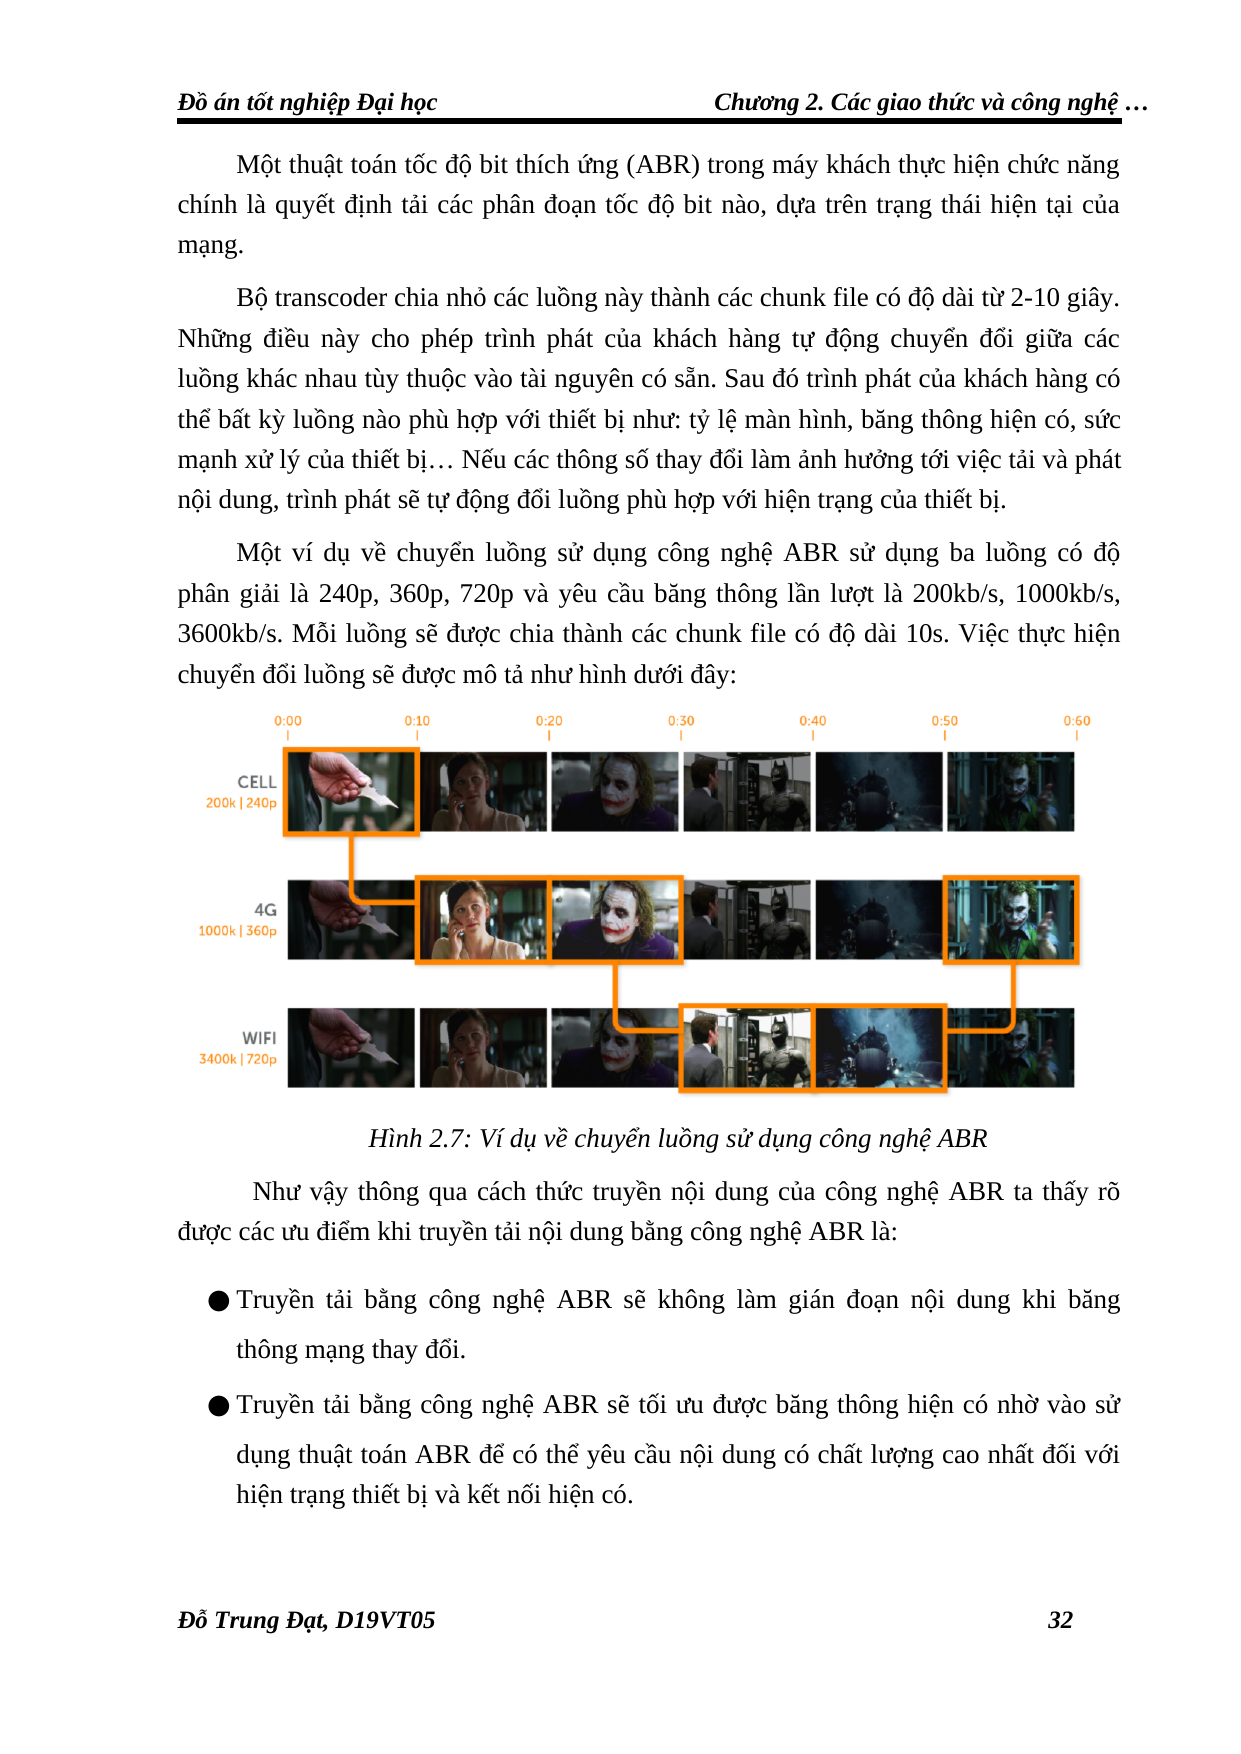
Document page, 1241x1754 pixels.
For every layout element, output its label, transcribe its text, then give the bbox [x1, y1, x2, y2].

text Một ví dụ về chuyển luồng sử dụng công nghệ ABR sử dụng ba luồng có độ phân giải là 240p, 360p, 720p và yêu cầu băng thông lần lượt là 200kb/s, 1000kb/s, 3600kb/s. Mỗi luồng sẽ được chia thành các chunk file có độ dài 10s. Việc thực hiện chuyển đổi luồng sẽ được mô tả như hình dưới đây: [177, 536, 1122, 689]
text Một thuật toán tốc độ bit thích ứng (ABR) trong máy khách thực hiện chức năng chính là quyết định tải các phân đoạn tốc độ bit nào, dựa trên trạng thái hiện tại của mạng. [177, 148, 1122, 260]
list Truyền tải bằng công nghệ ABR sẽ tối ưu được băng thông hiện có nhờ vào sử dụng thuật toán ABR để có thể yêu cầu nội dung có chất lượng cao nhất đối với hiện trạng thiết bị và kết nối hiện có. [207, 1373, 1122, 1509]
text Hình 2.7: Ví dụ về chuyển luồng sử dụng công nghệ ABR [177, 1123, 1122, 1154]
picture [177, 710, 1119, 1111]
list Truyền tải bằng công nghệ ABR sẽ không làm gián đoạn nội dung khi băng thông mạng thay đổi. [207, 1268, 1122, 1364]
text Như vậy thông qua cách thức truyền nội dung của công nghệ ABR ta thấy rõ được các ưu điểm khi truyền tải nội dung bằng công nghệ ABR là: [177, 1174, 1122, 1246]
text Bộ transcoder chia nhỏ các luồng này thành các chunk file có độ dài từ 2-10 giây. Những điều này cho phép trình phát của khách hàng tự động chuyển đổi giữa các luồng khác nhau tùy thuộc vào tài nguyên có sẵn. Sau đó trình phát của khách hàng có thể bất kỳ luồng nào phù hợp với thiết bị như: tỷ lệ màn hình, băng thông hiện có, sức mạnh xử lý của thiết bị… Nếu các thông số thay đổi làm ảnh hưởng tới việc tải và phát nội dung, trình phát sẽ tự động đổi luồng phù hợp với hiện trạng của thiết bị. [177, 281, 1122, 515]
